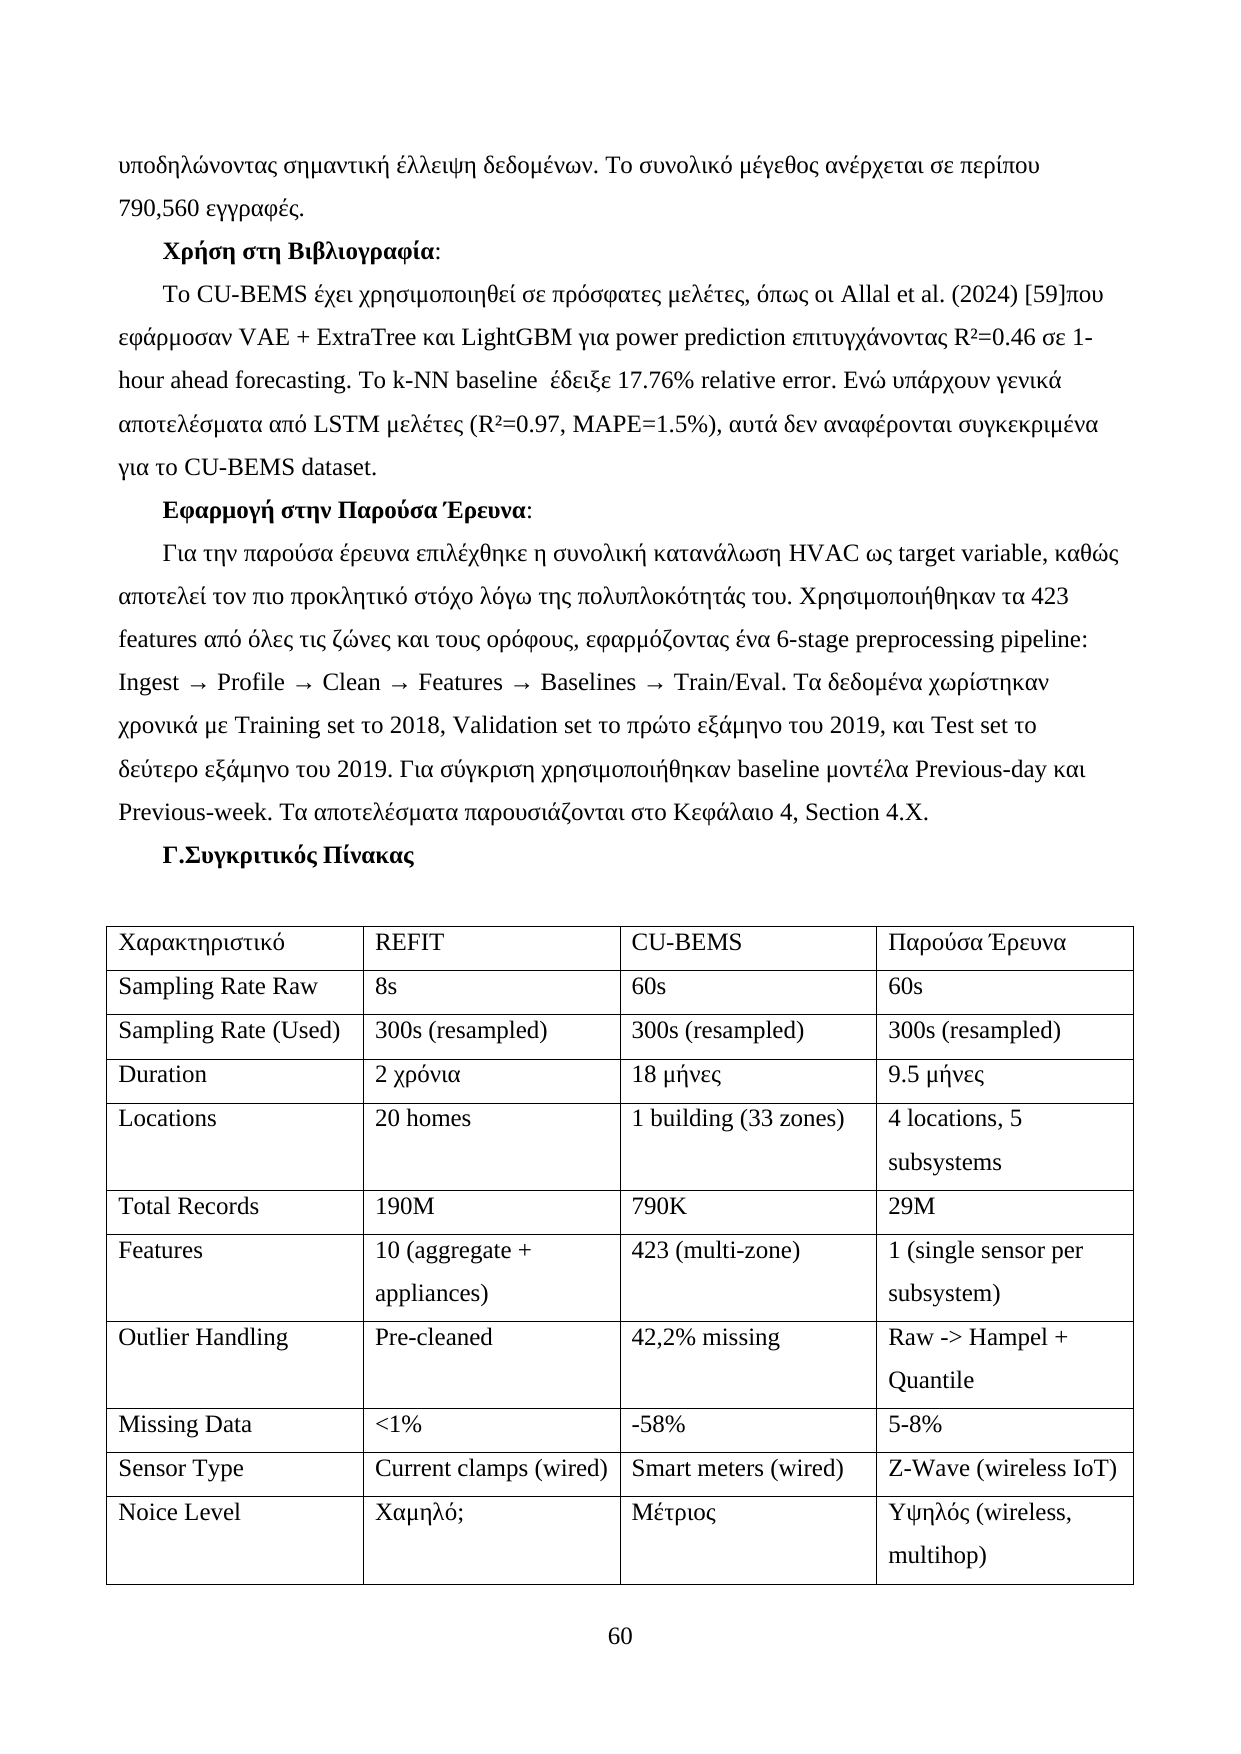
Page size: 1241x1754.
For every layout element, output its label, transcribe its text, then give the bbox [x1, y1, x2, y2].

table_cell 60s [621, 971, 876, 1014]
text Γ.Συγκριτικός Πίνακας [118, 840, 1122, 869]
table_cell Duration [107, 1060, 363, 1102]
table_cell Smart meters (wired) [621, 1453, 876, 1496]
table_cell Sensor Type [107, 1453, 363, 1496]
table_header REFIT [364, 927, 620, 970]
table_cell 300s (resampled) [621, 1015, 876, 1058]
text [118, 150, 1122, 222]
table_cell 1 building (33 zones) [621, 1104, 876, 1190]
table_cell 9.5 μήνες [877, 1060, 1133, 1102]
table_cell 1 (single sensor per subsystem) [877, 1235, 1133, 1321]
table_cell 60s [877, 971, 1133, 1014]
table_cell 20 homes [364, 1104, 620, 1190]
table_cell 300s (resampled) [364, 1015, 620, 1058]
table_cell 300s (resampled) [877, 1015, 1133, 1058]
table_header CU-BEMS [621, 927, 876, 970]
table_header Παρούσα Έρευνα [877, 927, 1133, 970]
text Χρήση στη Βιβλιογραφία: [118, 236, 1122, 265]
table_cell 29M [877, 1191, 1133, 1234]
table_cell Noice Level [107, 1497, 363, 1583]
table_cell Χαμηλό; [364, 1497, 620, 1583]
table_cell Outlier Handling [107, 1322, 363, 1408]
table_cell Sampling Rate (Used) [107, 1015, 363, 1058]
table_cell 5-8% [877, 1409, 1133, 1452]
table_cell -58% [621, 1409, 876, 1452]
table_cell 18 μήνες [621, 1060, 876, 1102]
table_cell <1% [364, 1409, 620, 1452]
table_cell Pre-cleaned [364, 1322, 620, 1408]
table_cell Sampling Rate Raw [107, 971, 363, 1014]
table_cell Μέτριος [621, 1497, 876, 1583]
table_cell Features [107, 1235, 363, 1321]
table_cell Raw -> Hampel + Quantile [877, 1322, 1133, 1408]
table_cell 10 (aggregate + appliances) [364, 1235, 620, 1321]
table_header Χαρακτηριστικό [107, 927, 363, 970]
table_cell 790K [621, 1191, 876, 1234]
table_cell Total Records [107, 1191, 363, 1234]
text Εφαρμογή στην Παρούσα Έρευνα: [118, 495, 1122, 524]
text Για την παρούσα έρευνα επιλέχθηκε η συνολική κατανάλωση HVAC ως target variable, καθώς αποτελεί τον πιο προκλητικό στόχο λόγω της πολυπλοκότητάς του. Χρησιμοποιήθηκαν τα 423 features από όλες τις ζώνες και τους ορόφους, εφαρμόζοντας ένα 6-stage preprocessing pipeline: Ingest → Profile → Clean → Features → Baselines → Train/Eval. Τα δεδομένα χωρίστηκαν χρονικά με Training set το 2018, Validation set το πρώτο εξάμηνο του 2019, και Test set το δεύτερο εξάμηνο του 2019. Για σύγκριση χρησιμοποιήθηκαν baseline μοντέλα Previous-day και Previous-week. Τα αποτελέσματα παρουσιάζονται στο Κεφάλαιο 4, Section 4.X. [118, 538, 1122, 826]
table_cell Υψηλός (wireless, multihop) [877, 1497, 1133, 1583]
table_cell 423 (multi-zone) [621, 1235, 876, 1321]
table_cell Z-Wave (wireless IoT) [877, 1453, 1133, 1496]
table_cell 190M [364, 1191, 620, 1234]
table_cell 42,2% missing [621, 1322, 876, 1408]
text Το CU-BEMS έχει χρησιμοποιηθεί σε πρόσφατες μελέτες, όπως οι Allal et al. (2024) που εφάρμοσαν VAE + ExtraTree και LightGBM για power prediction επιτυγχάνοντας R²=0.46 σε 1-hour ahead forecasting. Το k-NN baseline έδειξε 17.76% relative error. Ενώ υπάρχουν γενικά αποτελέσματα από LSTM μελέτες (R²=0.97, MAPE=1.5%), αυτά δεν αναφέρονται συγκεκριμένα για το CU-BEMS dataset. [118, 279, 1122, 481]
table_cell Missing Data [107, 1409, 363, 1452]
table_cell Current clamps (wired) [364, 1453, 620, 1496]
table_cell 2 χρόνια [364, 1060, 620, 1102]
table_cell 4 locations, 5 subsystems [877, 1104, 1133, 1190]
table_cell Locations [107, 1104, 363, 1190]
table_cell 8s [364, 971, 620, 1014]
